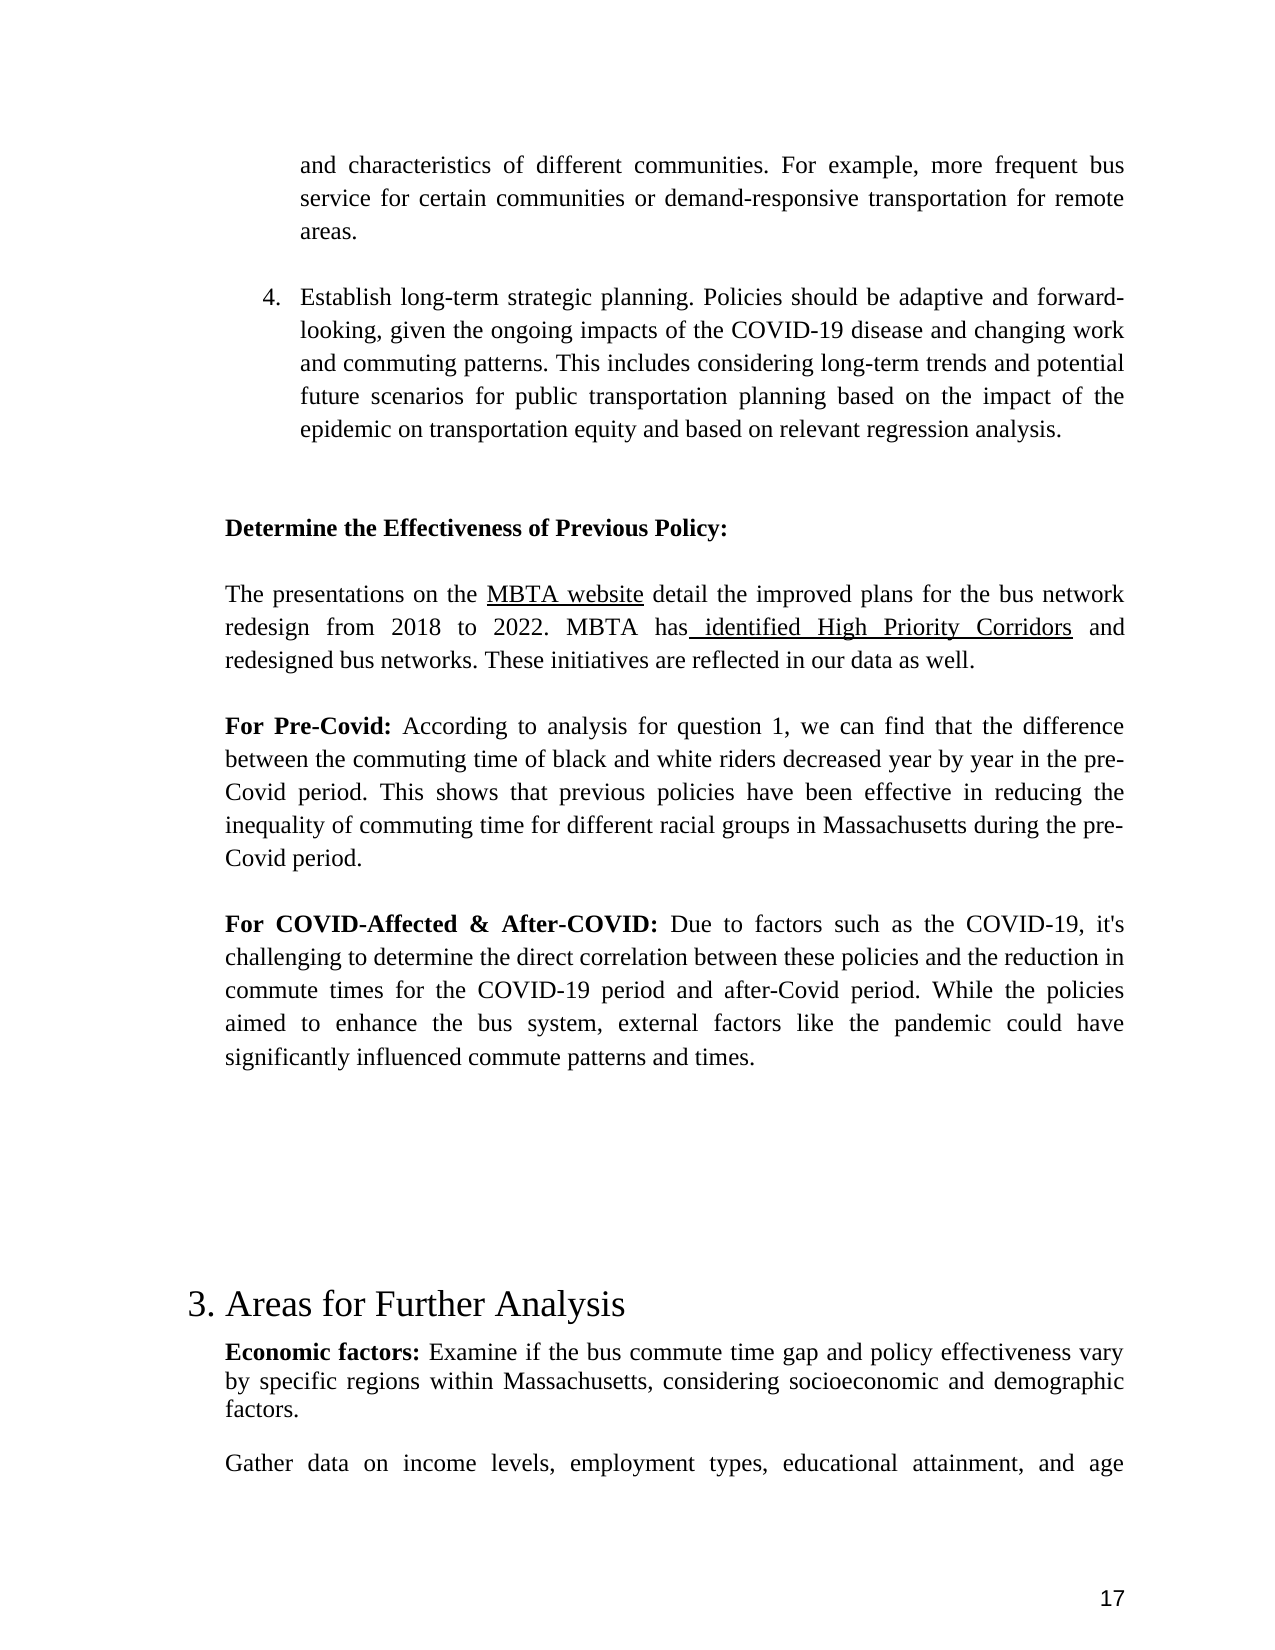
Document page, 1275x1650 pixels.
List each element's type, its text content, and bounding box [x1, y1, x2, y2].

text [225, 1448, 1125, 1477]
text Economic factors: Examine if the bus commute time gap and policy effectiveness vary by specific regions within Massachusetts, considering socioeconomic and demographic factors. [225, 1337, 1125, 1423]
text For COVID-Affected & After-COVID: Due to factors such as the COVID-19, it's challenging to determine the direct correlation between these policies and the reduction in commute times for the COVID-19 period and after-Covid period. While the policies aimed to enhance the bus system, external factors like the pandemic could have significantly influenced commute patterns and times. [225, 909, 1125, 1070]
text The presentations on the MBTA website detail the improved plans for the bus network redesign from 2018 to 2022. MBTA has identified High Priority Corridors and redesigned bus networks. These initiatives are reflected in our data as well. [225, 579, 1125, 674]
subtitle Areas for Further Analysis [187, 1281, 1125, 1324]
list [262, 150, 1125, 245]
list Establish long-term strategic planning. Policies should be adaptive and forward-looking, given the ongoing impacts of the COVID-19 disease and changing work and commuting patterns. This includes considering long-term trends and potential future scenarios for public transportation planning based on the impact of the epidemic on transportation equity and based on relevant regression analysis. [262, 282, 1125, 443]
text Determine the Effectiveness of Previous Policy: [150, 513, 1125, 542]
text For Pre-Covid: According to analysis for question 1, we can find that the difference between the commuting time of black and white riders decreased year by year in the pre-Covid period. This shows that previous policies have been effective in reducing the inequality of commuting time for different racial groups in Massachusetts during the pre-Covid period. [225, 711, 1125, 872]
